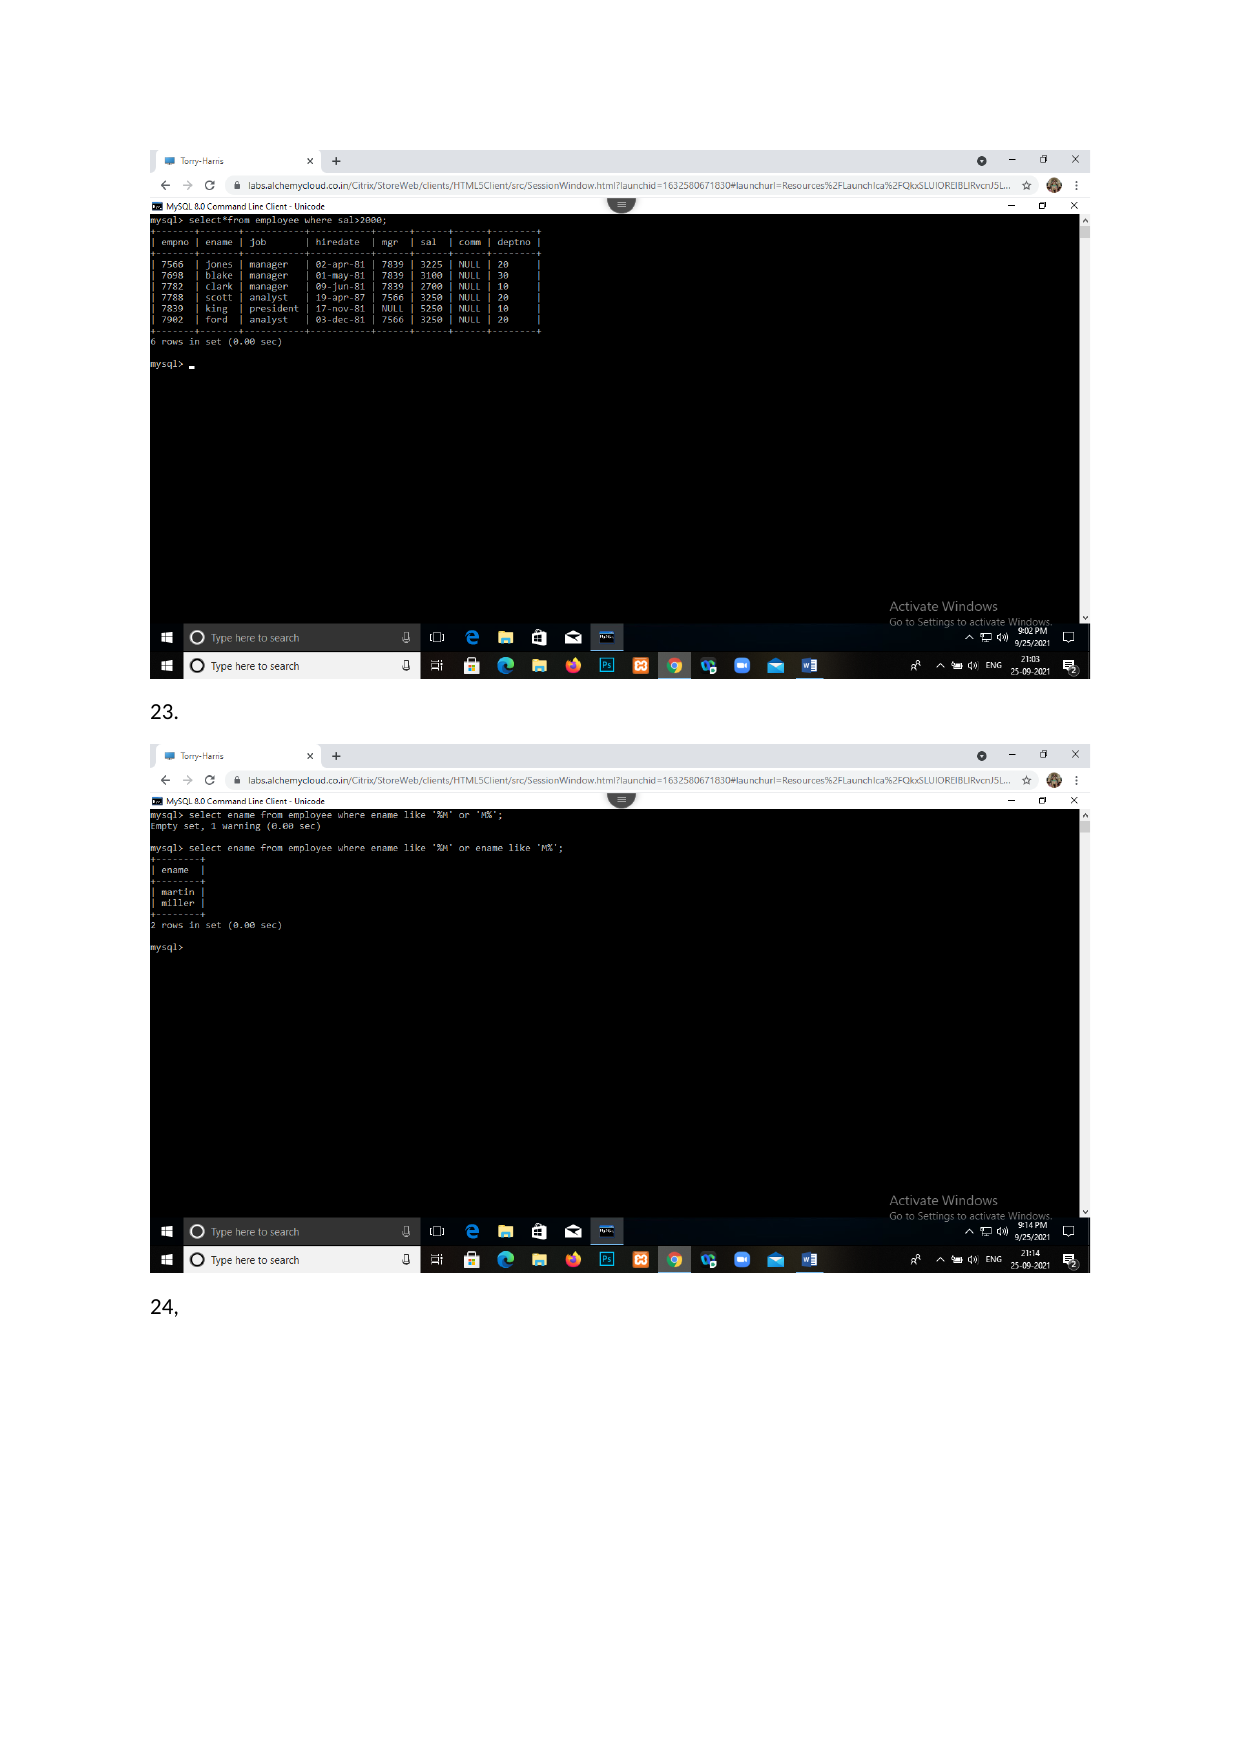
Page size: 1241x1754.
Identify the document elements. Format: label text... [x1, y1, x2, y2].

text 24, [150, 1292, 1090, 1320]
text 23. [150, 697, 1090, 726]
picture [150, 150, 1091, 679]
picture [150, 744, 1091, 1273]
